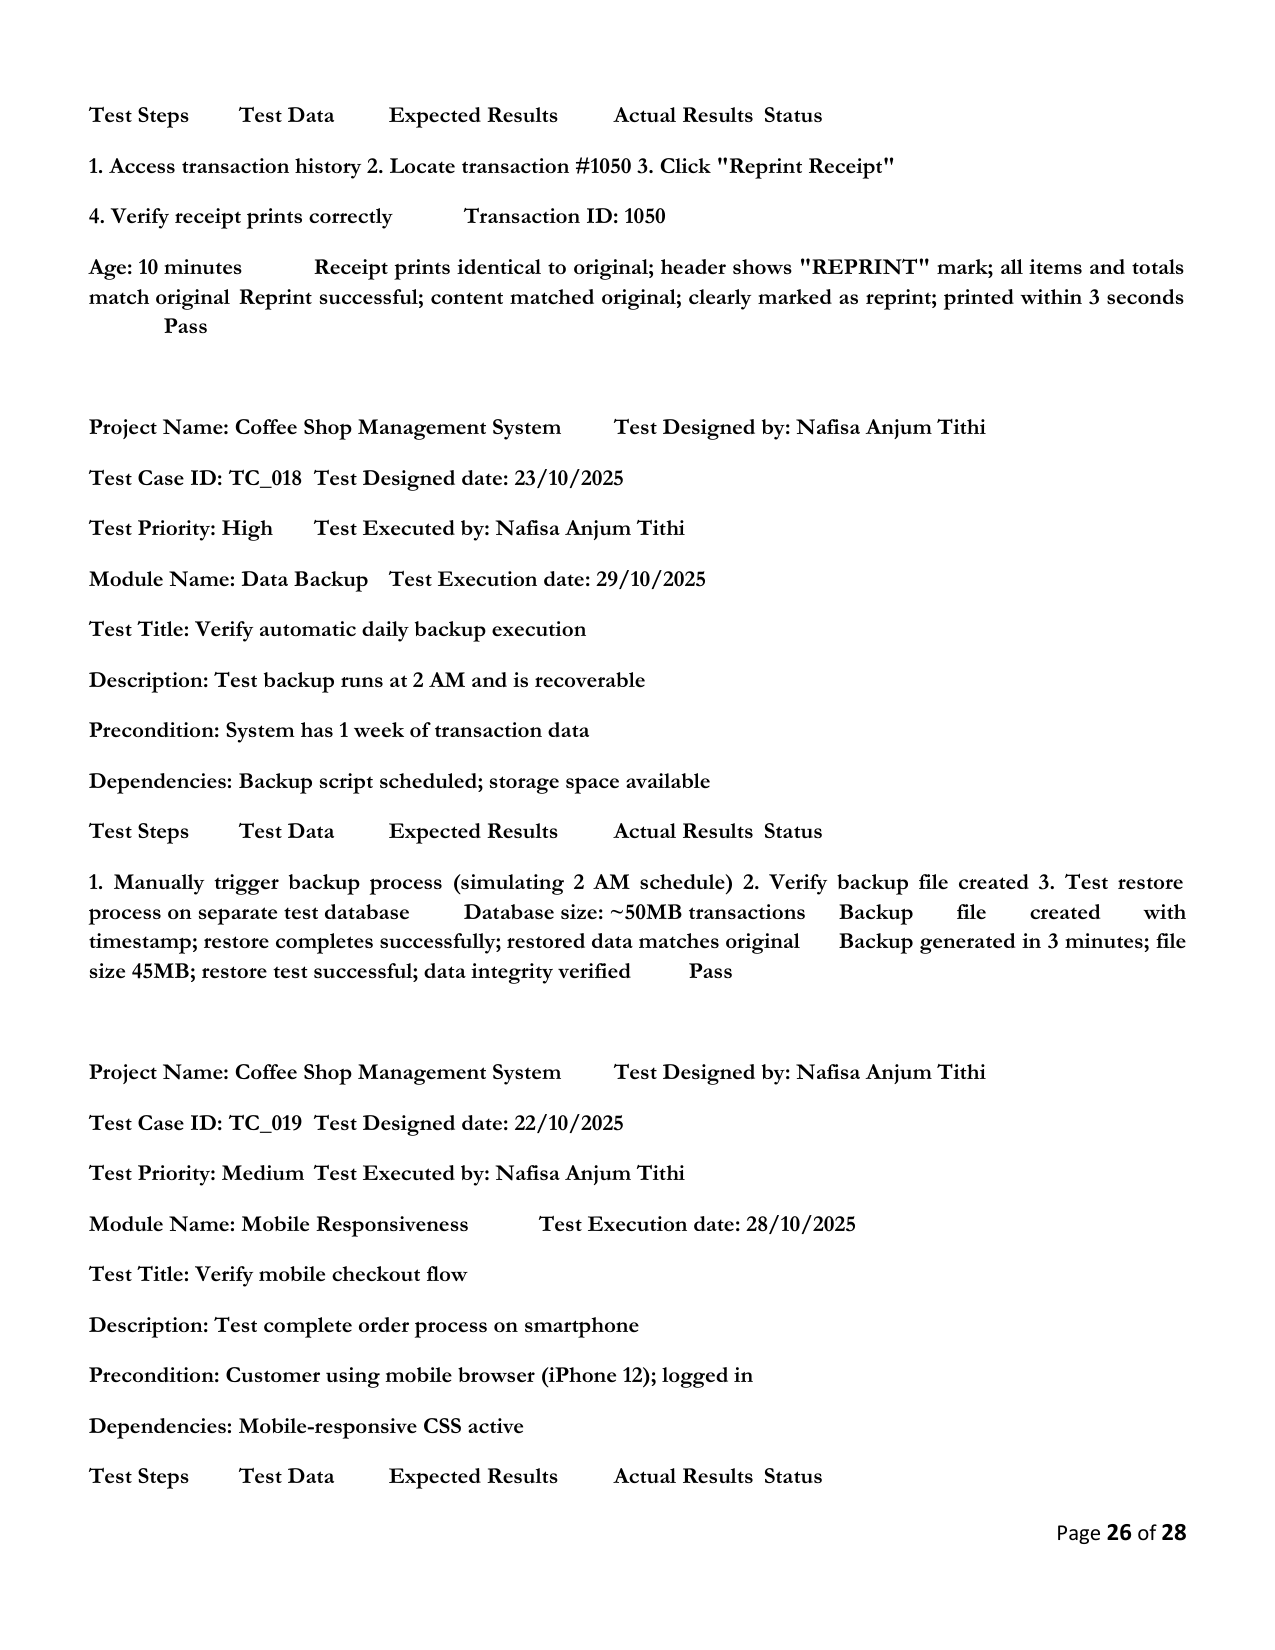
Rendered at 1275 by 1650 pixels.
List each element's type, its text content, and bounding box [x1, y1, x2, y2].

text 4. Verify receipt prints correctly Transaction ID: 1050 [88, 204, 1186, 230]
text Test Title: Verify automatic daily backup execution [88, 617, 1186, 643]
text 1. Manually trigger backup process (simulating 2 AM schedule) 2. Verify backup file created 3. Test restore process on separate test database Database size: ~50MB transactions Backup file created with timestamp; restore completes successfully; restored data matches original Backup generated in 3 minutes; file size 45MB; restore test successful; data integrity verified Pass [88, 870, 1186, 984]
text Age: 10 minutes Receipt prints identical to original; header shows "REPRINT" mark; all items and totals match original Reprint successful; content matched original; clearly marked as reprint; printed within 3 seconds Pass [88, 254, 1186, 340]
text Project Name: Coffee Shop Management System Test Designed by: Nafisa Anjum Tithi [88, 415, 1186, 441]
text Test Steps Test Data Expected Results Actual Results Status [88, 1464, 1186, 1490]
text Test Title: Verify mobile checkout flow [88, 1262, 1186, 1288]
text Description: Test backup runs at 2 AM and is recoverable [88, 668, 1186, 693]
text Description: Test complete order process on smartphone [88, 1312, 1186, 1338]
text Project Name: Coffee Shop Management System Test Designed by: Nafisa Anjum Tithi [88, 1060, 1186, 1086]
text Dependencies: Backup script scheduled; storage space available [88, 769, 1186, 794]
text Dependencies: Mobile-responsive CSS active [88, 1413, 1186, 1439]
text Test Case ID: TC_018 Test Designed date: 23/10/2025 [88, 466, 1186, 491]
text 1. Access transaction history 2. Locate transaction #1050 3. Click "Reprint Receipt" [88, 153, 1186, 179]
text Test Steps Test Data Expected Results Actual Results Status [88, 103, 1186, 129]
text Test Case ID: TC_019 Test Designed date: 22/10/2025 [88, 1110, 1186, 1136]
text Test Steps Test Data Expected Results Actual Results Status [88, 819, 1186, 845]
text Precondition: System has 1 week of transaction data [88, 718, 1186, 744]
text Module Name: Mobile Responsiveness Test Execution date: 28/10/2025 [88, 1211, 1186, 1237]
text Precondition: Customer using mobile browser (iPhone 12); logged in [88, 1363, 1186, 1389]
text Test Priority: High Test Executed by: Nafisa Anjum Tithi [88, 516, 1186, 542]
text Test Priority: Medium Test Executed by: Nafisa Anjum Tithi [88, 1161, 1186, 1187]
text Module Name: Data Backup Test Execution date: 29/10/2025 [88, 567, 1186, 592]
